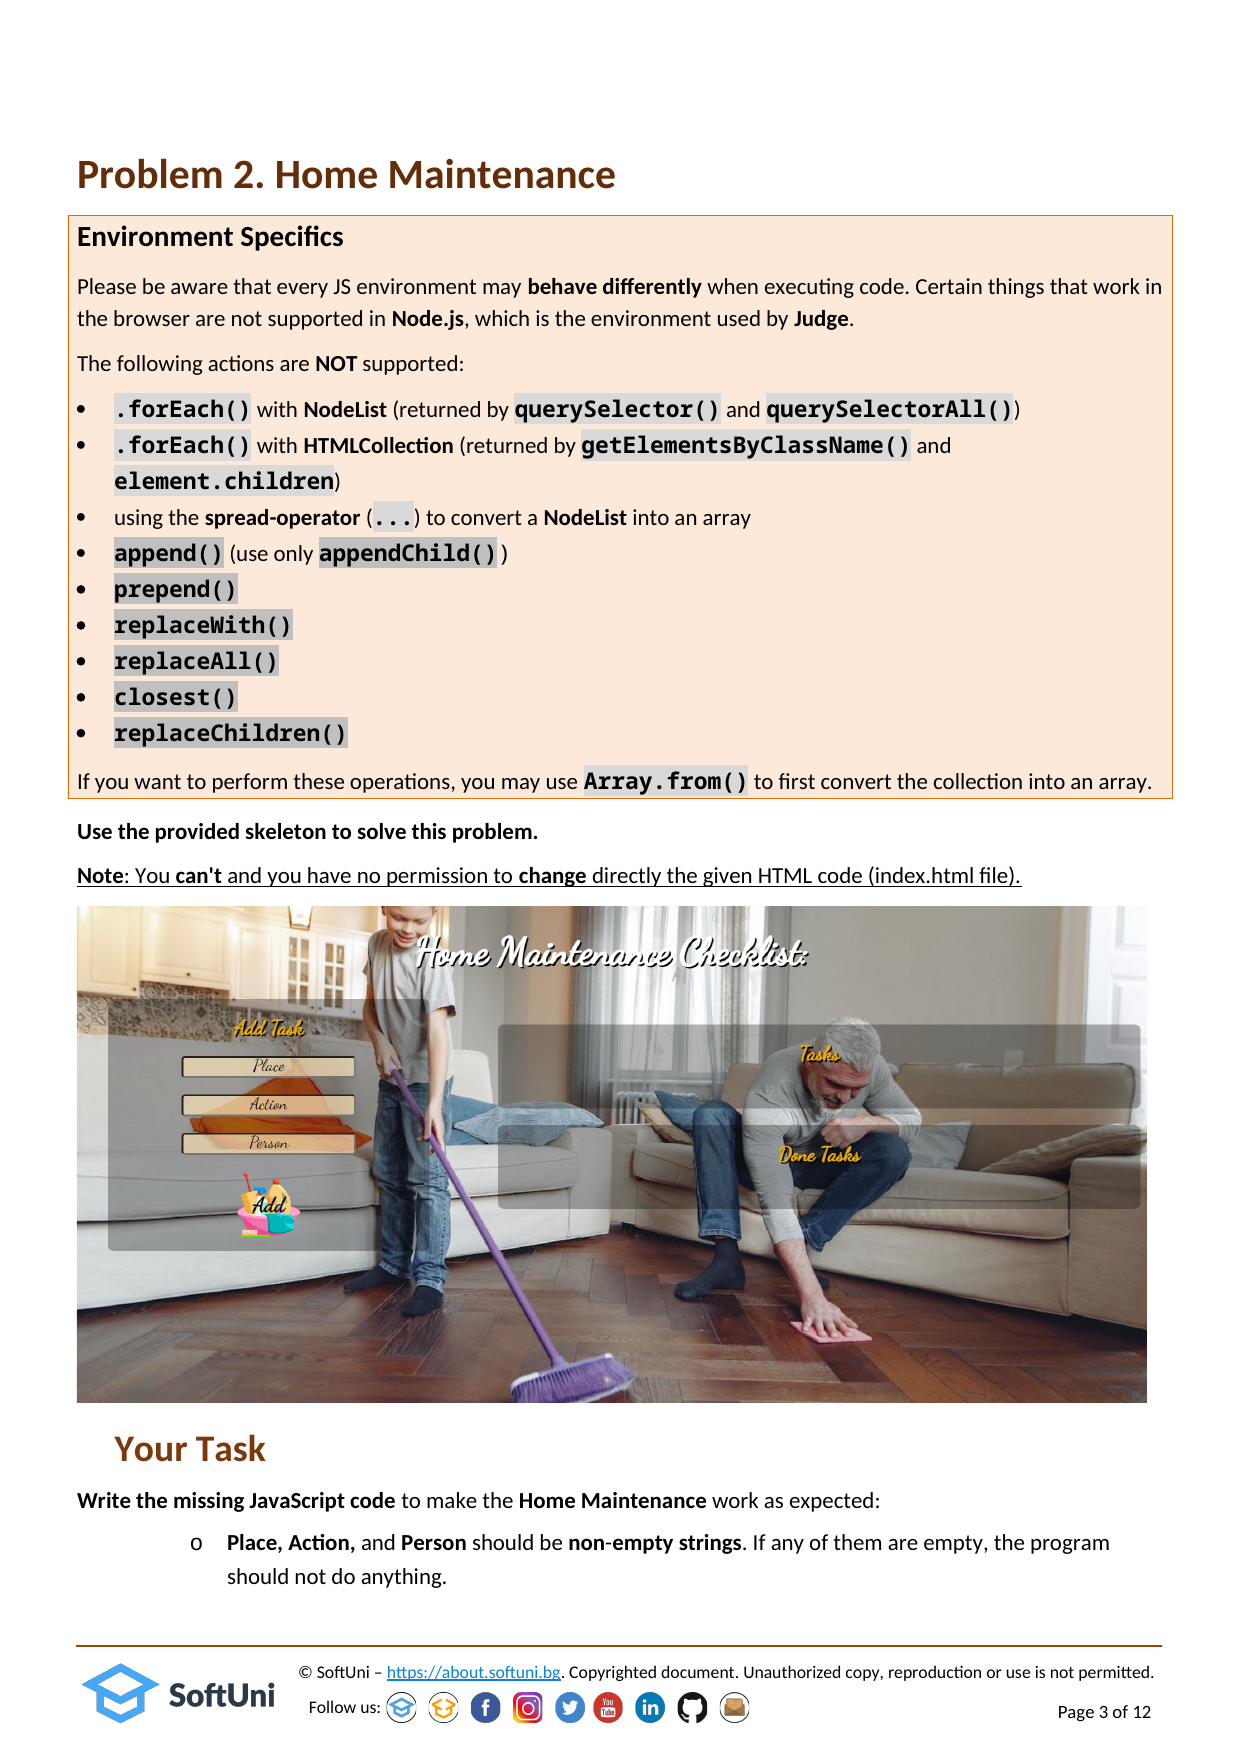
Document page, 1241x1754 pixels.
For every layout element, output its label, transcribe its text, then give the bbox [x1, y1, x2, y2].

list replaceChildren() [69, 714, 1172, 748]
picture [677, 1692, 708, 1723]
picture [635, 1692, 644, 1701]
subtitle Your Task [114, 1425, 1163, 1471]
text Please be aware that every JS environment may behave differently when executing code. Certain things that work in the browser are not supported in Node.js, which is the environment used by Judge. [69, 269, 1172, 332]
text Environment Specifics [69, 216, 1172, 254]
text If you want to perform these operations, you may use Array.from() to first convert the collection into an array. [69, 762, 1172, 798]
picture [635, 1714, 644, 1723]
text Write the missing JavaScript code to make the Home Maintenance work as expected: [77, 1486, 1163, 1514]
list using the spread-operator (...) to convert a NodeList into an array [69, 498, 1172, 532]
picture [513, 1692, 543, 1723]
picture [656, 1692, 665, 1701]
list closest() [69, 678, 1172, 712]
list replaceWith() [69, 606, 1172, 640]
picture [386, 1692, 417, 1723]
list .forEach() with NodeList (returned by querySelector() and querySelectorAll()) [69, 390, 1172, 424]
picture [75, 1658, 281, 1729]
picture [593, 1692, 623, 1723]
text Use the provided skeleton to solve this problem. [77, 817, 1163, 845]
picture [555, 1692, 585, 1723]
list Place, Action, and Person should be non-empty strings. If any of them are empty, the program should not do anything. [189, 1528, 1163, 1590]
picture [76, 906, 1148, 1403]
picture [649, 1705, 658, 1714]
list .forEach() with HTMLCollection (returned by getElementsByClassName() and element.children) [69, 426, 1172, 496]
subtitle Problem 2. Home Maintenance [77, 148, 1163, 199]
list replaceAll() [69, 642, 1172, 676]
picture [428, 1692, 459, 1723]
picture [719, 1692, 750, 1723]
picture [471, 1692, 501, 1723]
list append() (use only appendChild()) [69, 534, 1172, 568]
text Note: You can't and you have no permission to change directly the given HTML code (index.html file). [77, 861, 1163, 889]
picture [656, 1714, 665, 1723]
text The following actions are NOT supported: [69, 346, 1172, 377]
list prepend() [69, 570, 1172, 604]
